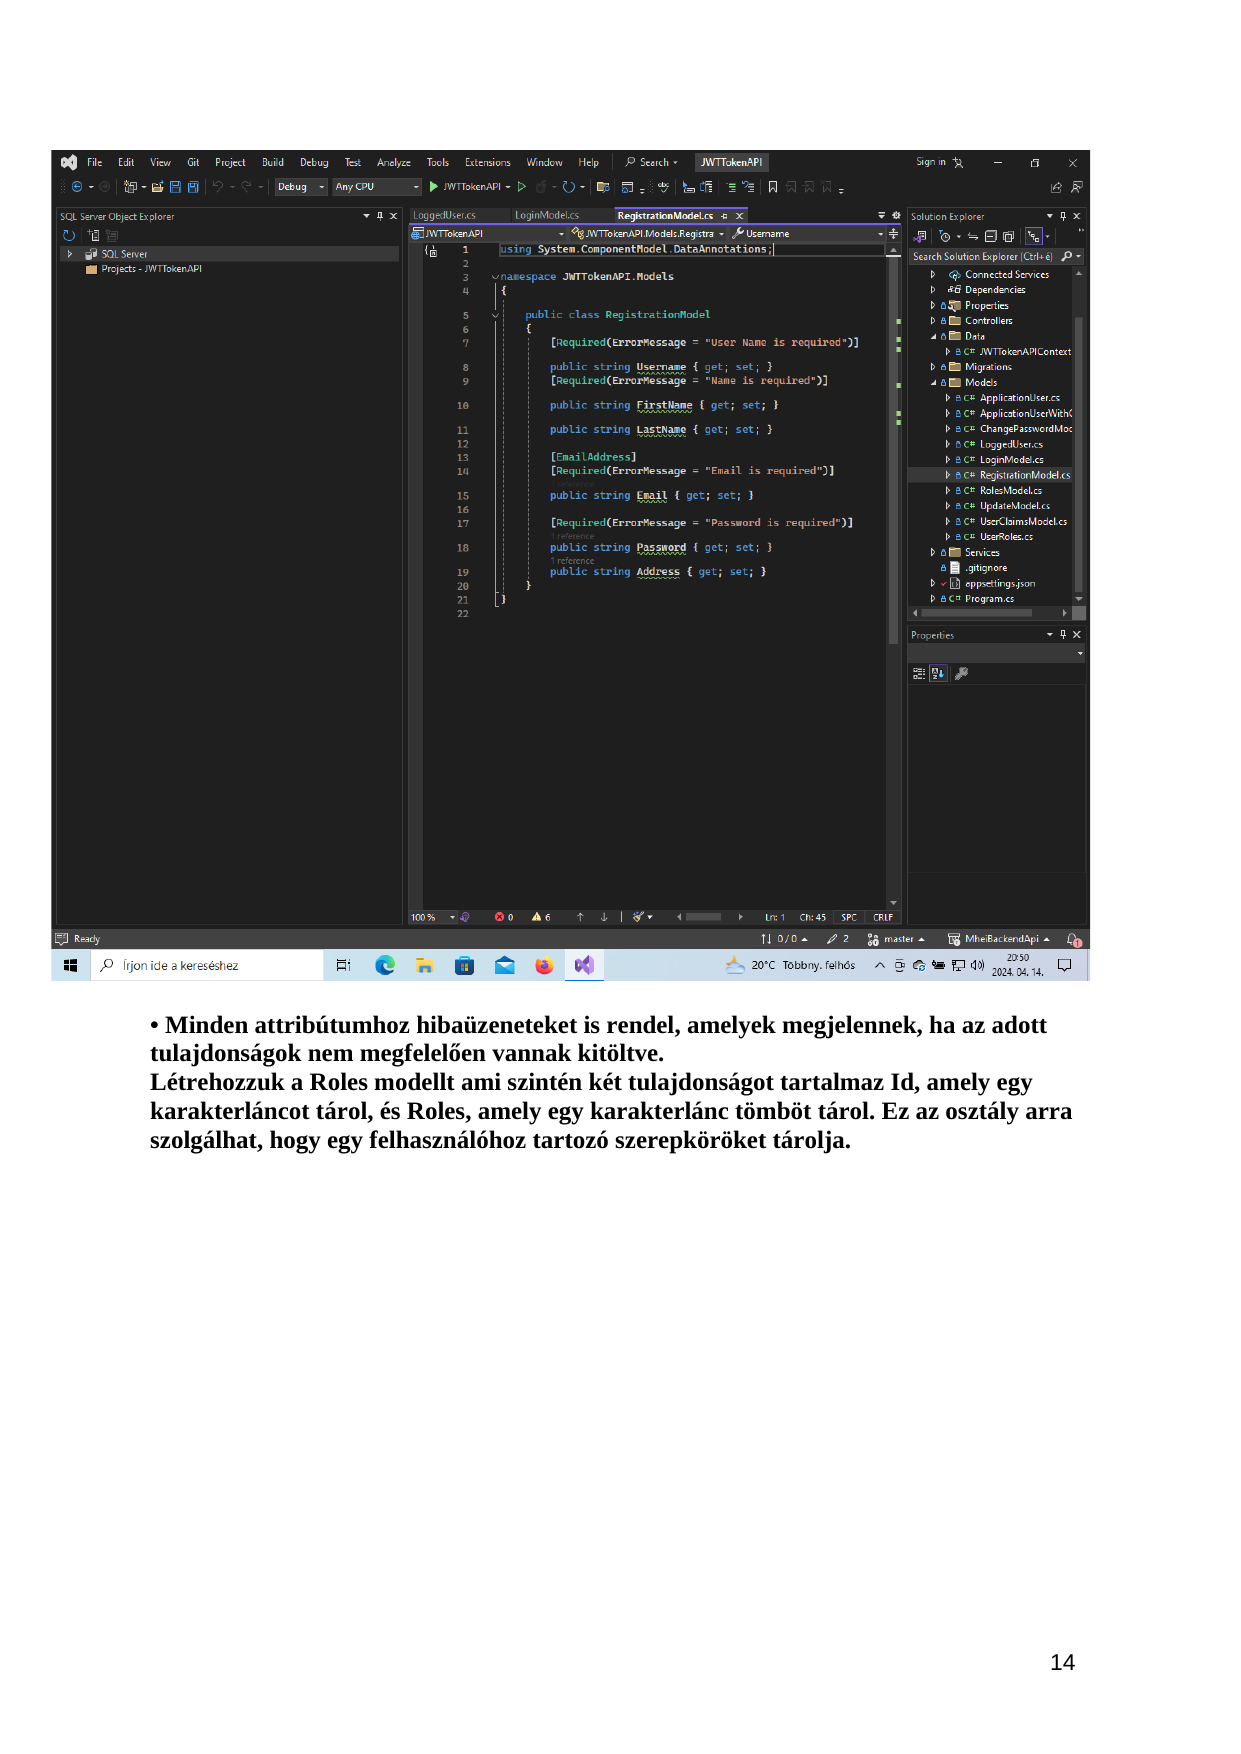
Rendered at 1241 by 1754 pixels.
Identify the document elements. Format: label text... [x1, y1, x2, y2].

text Létrehozzuk a Roles modellt ami szintén két tulajdonságot tartalmaz Id, amely egy karakterláncot tárol, és Roles, amely egy karakterlánc tömböt tárol. Ez az osztály arra szolgálhat, hogy egy felhasználóhoz tartozó szerepköröket tárolja. [150, 1067, 1090, 1153]
picture [51, 150, 1091, 981]
text • Minden attribútumhoz hibaüzeneteket is rendel, amelyek megjelennek, ha az adott tulajdonságok nem megfelelően vannak kitöltve. [150, 1010, 1090, 1067]
